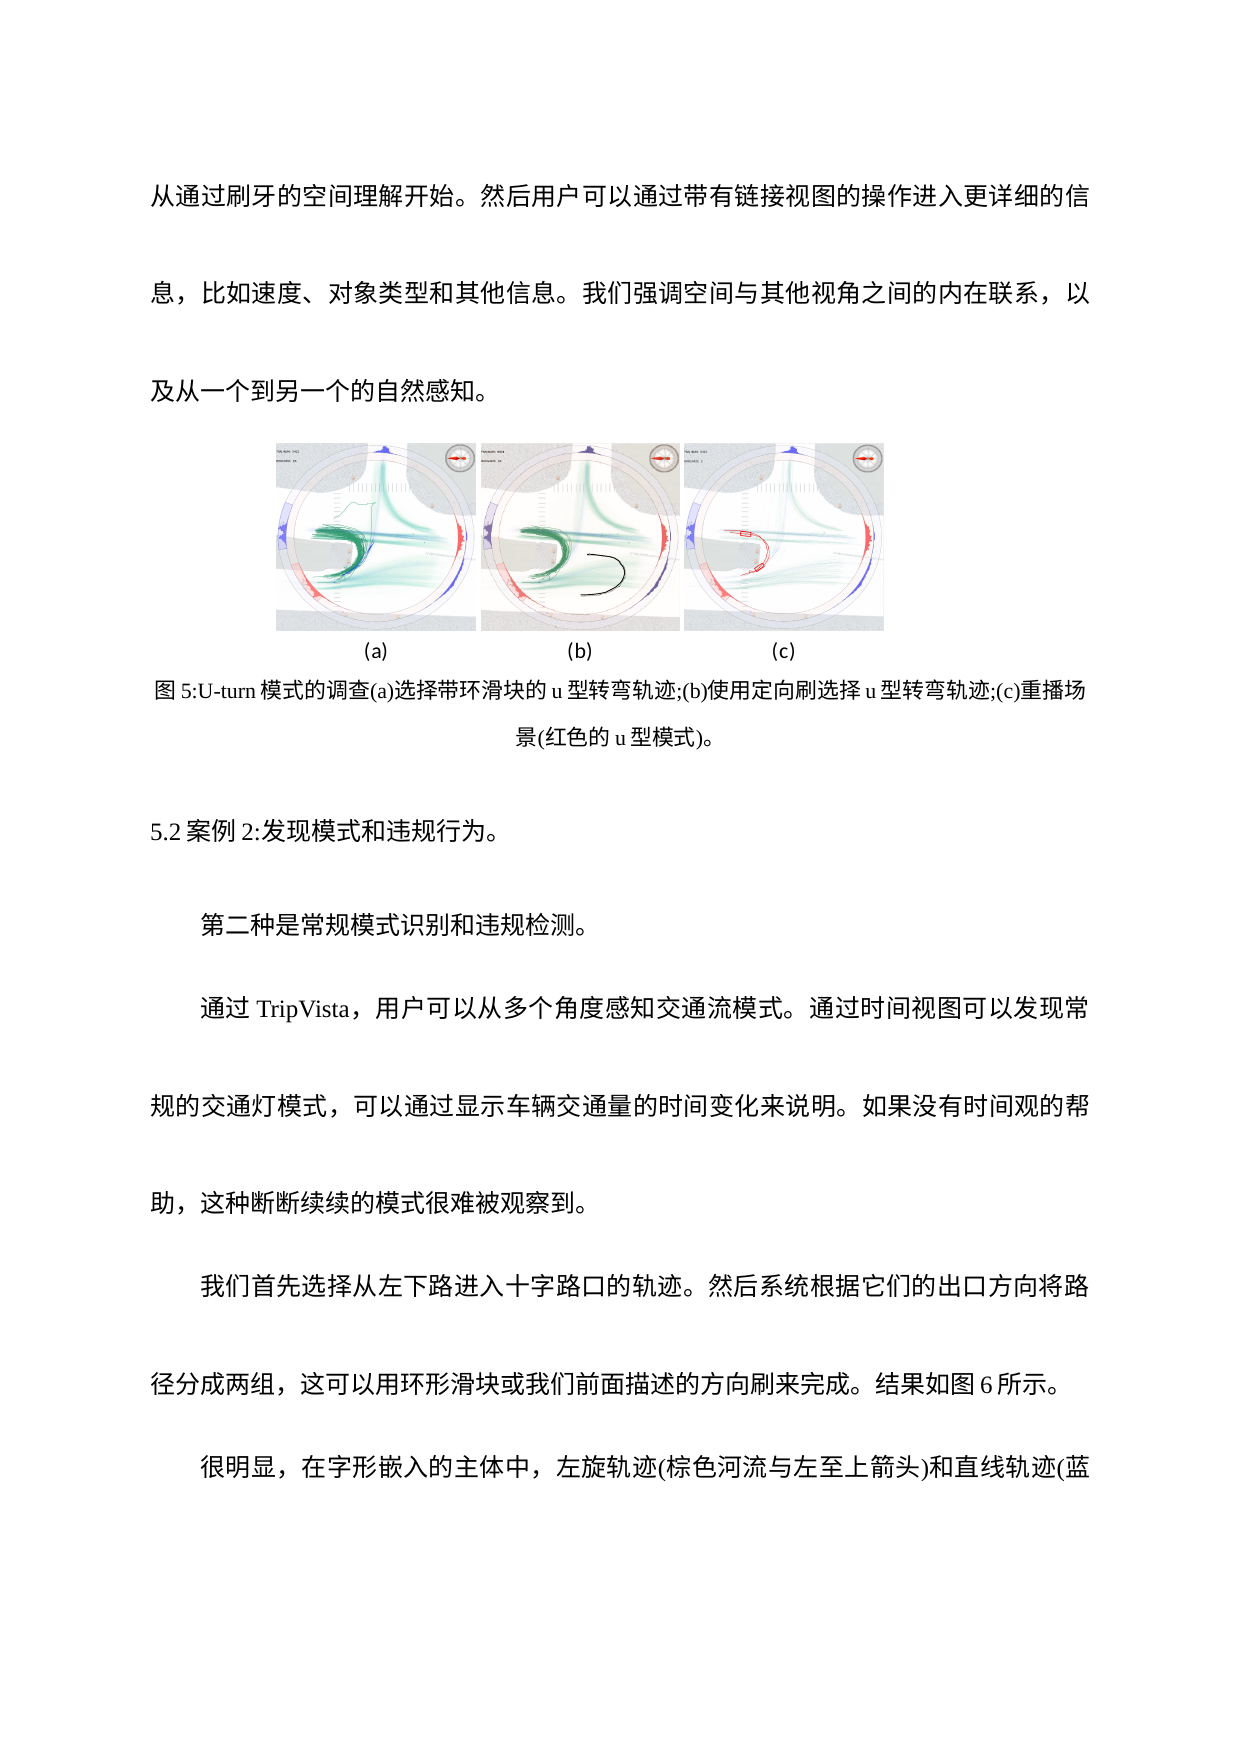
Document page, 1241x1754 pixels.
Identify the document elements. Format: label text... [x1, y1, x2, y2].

text 我们首先选择从左下路进入十字路口的轨迹。然后系统根据它们的出口方向将路径分成两组，这可以用环形滑块或我们前面描述的方向刷来完成。结果如图6所示。 [150, 1252, 1090, 1415]
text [150, 1433, 1090, 1498]
text 通过TripVista，用户可以从多个角度感知交通流模式。通过时间视图可以发现常规的交通灯模式，可以通过显示车辆交通量的时间变化来说明。如果没有时间观的帮助，这种断断续续的模式很难被观察到。 [150, 974, 1090, 1234]
text 5.2案例2:发现模式和违规行为。 [150, 797, 1090, 862]
picture [480, 442, 680, 631]
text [150, 162, 1090, 422]
text 图5:U-turn模式的调查(a)选择带环滑块的u型转弯轨迹;(b)使用定向刷选择u型转弯轨迹;(c)重播场景(红色的u型模式)。 [150, 673, 1090, 752]
picture [684, 443, 884, 631]
picture [276, 443, 476, 631]
text 第二种是常规模式识别和违规检测。 [150, 891, 1090, 956]
